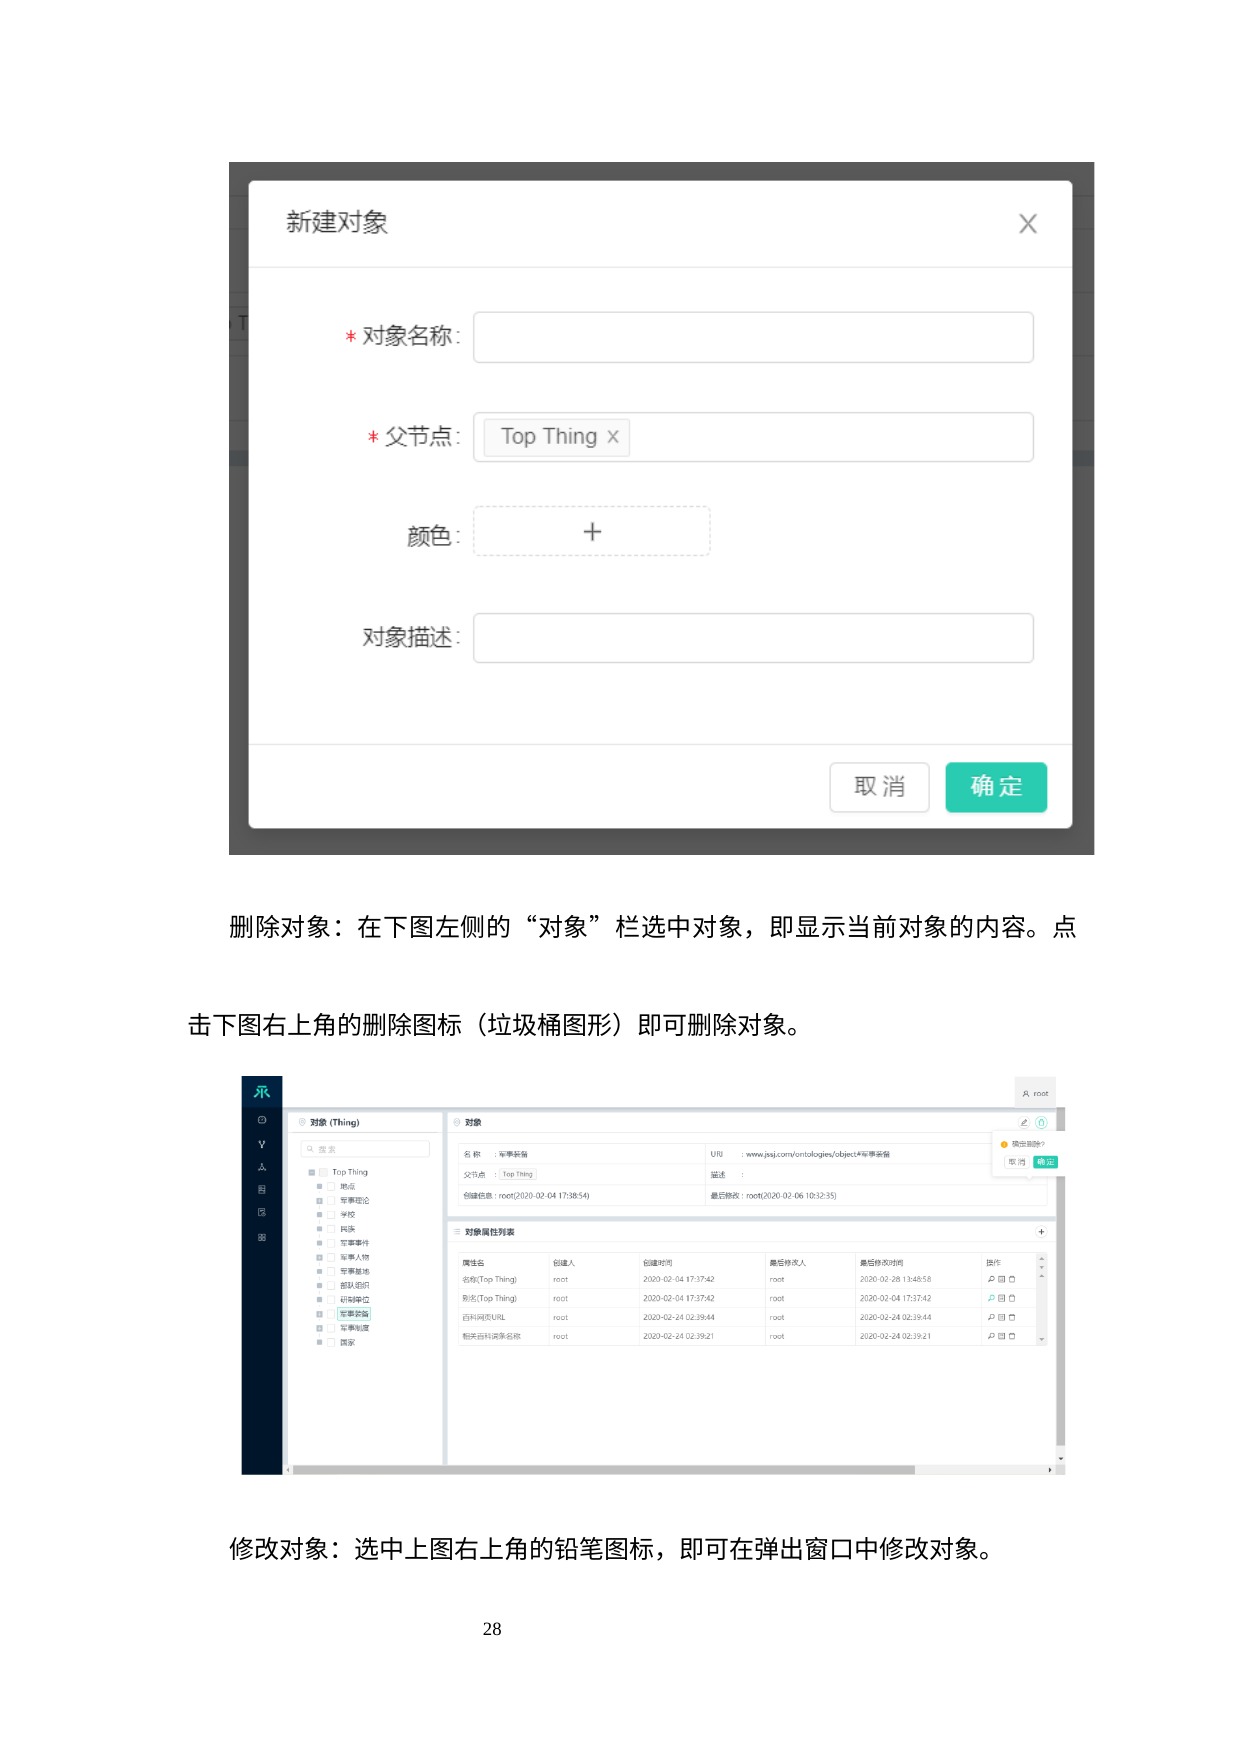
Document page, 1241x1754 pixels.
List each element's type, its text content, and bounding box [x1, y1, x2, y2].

picture [229, 162, 1095, 855]
text 修改对象：选中上图右上角的铅笔图标，即可在弹出窗口中修改对象。 [187, 1515, 1078, 1580]
picture [241, 1076, 1066, 1475]
text 删除对象：在下图左侧的“对象”栏选中对象，即显示当前对象的内容。点击下图右上角的删除图标（垃圾桶图形）即可删除对象。 [187, 893, 1078, 1056]
